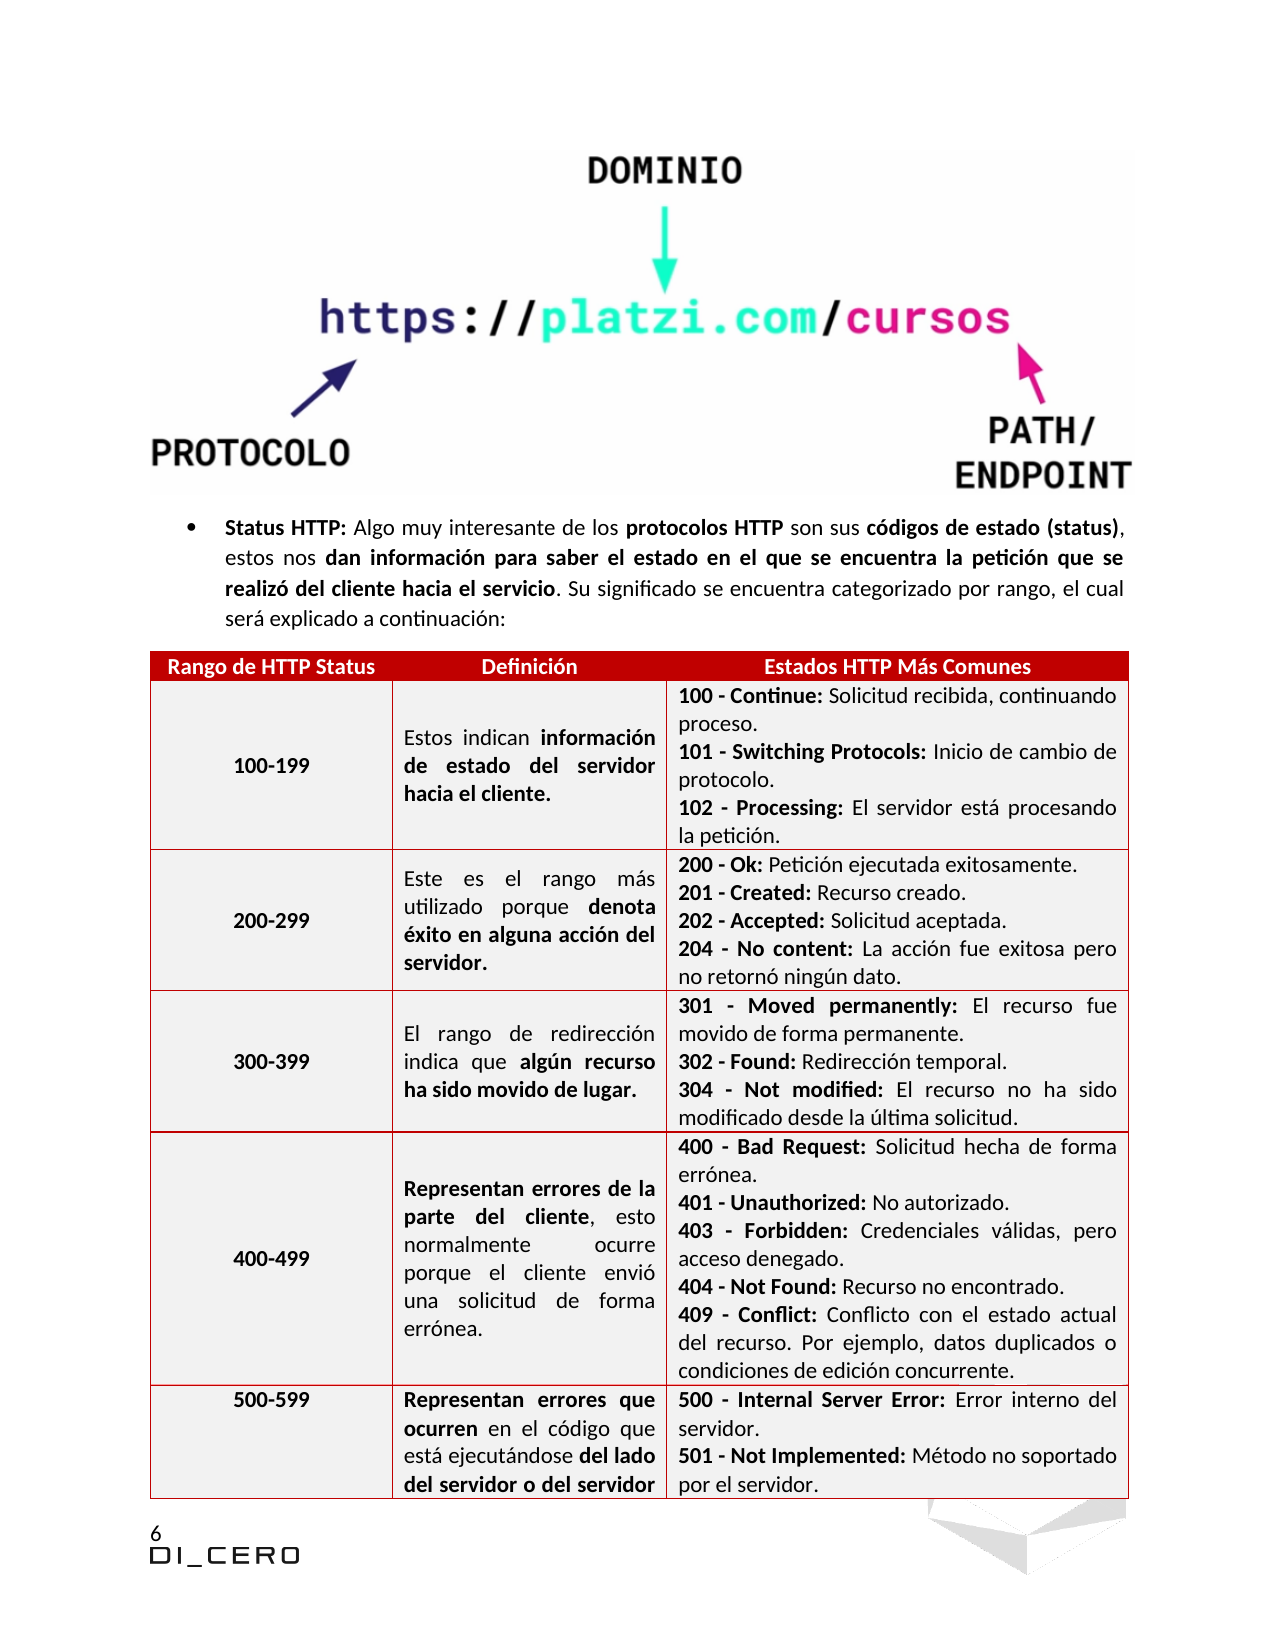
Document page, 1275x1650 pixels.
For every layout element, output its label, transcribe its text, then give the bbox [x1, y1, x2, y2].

table_cell Este es el rango más utilizado porque denota éxito en alguna acción del servidor. [393, 850, 666, 990]
table_cell 200-299 [151, 850, 392, 990]
table_cell 100-199 [151, 681, 392, 849]
table_header Rango de HTTP Status [151, 652, 392, 680]
table_cell 301 - Moved permanently: El recurso fue movido de forma permanente. 302 - Found: Redirección temporal. 304 - Not modified: El recurso no ha sido modificado desde la última solicitud. [667, 991, 1128, 1131]
table_cell Representan errores que ocurren en el código que está ejecutándose del lado del servidor o del servidor en sí. [393, 1386, 666, 1498]
table_cell 200 - Ok: Petición ejecutada exitosamente. 201 - Created: Recurso creado. 202 - Accepted: Solicitud aceptada. 204 - No content: La acción fue exitosa pero no retornó ningún dato. [667, 850, 1128, 990]
table_cell 500-599 [151, 1386, 392, 1498]
table_cell 300-399 [151, 991, 392, 1131]
picture [150, 1547, 299, 1567]
table_header Estados HTTP Más Comunes [667, 652, 1128, 680]
picture [150, 150, 1135, 495]
table_cell 100 - Continue: Solicitud recibida, continuando proceso. 101 - Switching Protocols: Inicio de cambio de protocolo. 102 - Processing: El servidor está procesando la petición. [667, 681, 1128, 849]
table_cell 400 - Bad Request: Solicitud hecha de forma errónea. 401 - Unauthorized: No autorizado. 403 - Forbidden: Credenciales válidas, pero acceso denegado. 404 - Not Found: Recurso no encontrado. 409 - Conflict: Conflicto con el estado actual del recurso. Por ejemplo, datos duplicados o condiciones de edición concurrente. [667, 1133, 1128, 1384]
table_cell 400-499 [151, 1133, 392, 1384]
table_cell Estos indican información de estado del servidor hacia el cliente. [393, 681, 666, 849]
table_cell Representan errores de la parte del cliente, esto normalmente ocurre porque el cliente envió una solicitud de forma errónea. [393, 1133, 666, 1384]
picture [925, 1499, 1126, 1575]
list Status HTTP: Algo muy interesante de los protocolos HTTP son sus códigos de estado (status), estos nos dan información para saber el estado en el que se encuentra la petición que se realizó del cliente hacia el servicio. Su significado se encuentra categorizado por rango, el cual será explicado a continuación: [187, 513, 1125, 632]
table_header Definición [393, 652, 666, 680]
table_cell El rango de redirección indica que algún recurso ha sido movido de lugar. [393, 991, 666, 1131]
